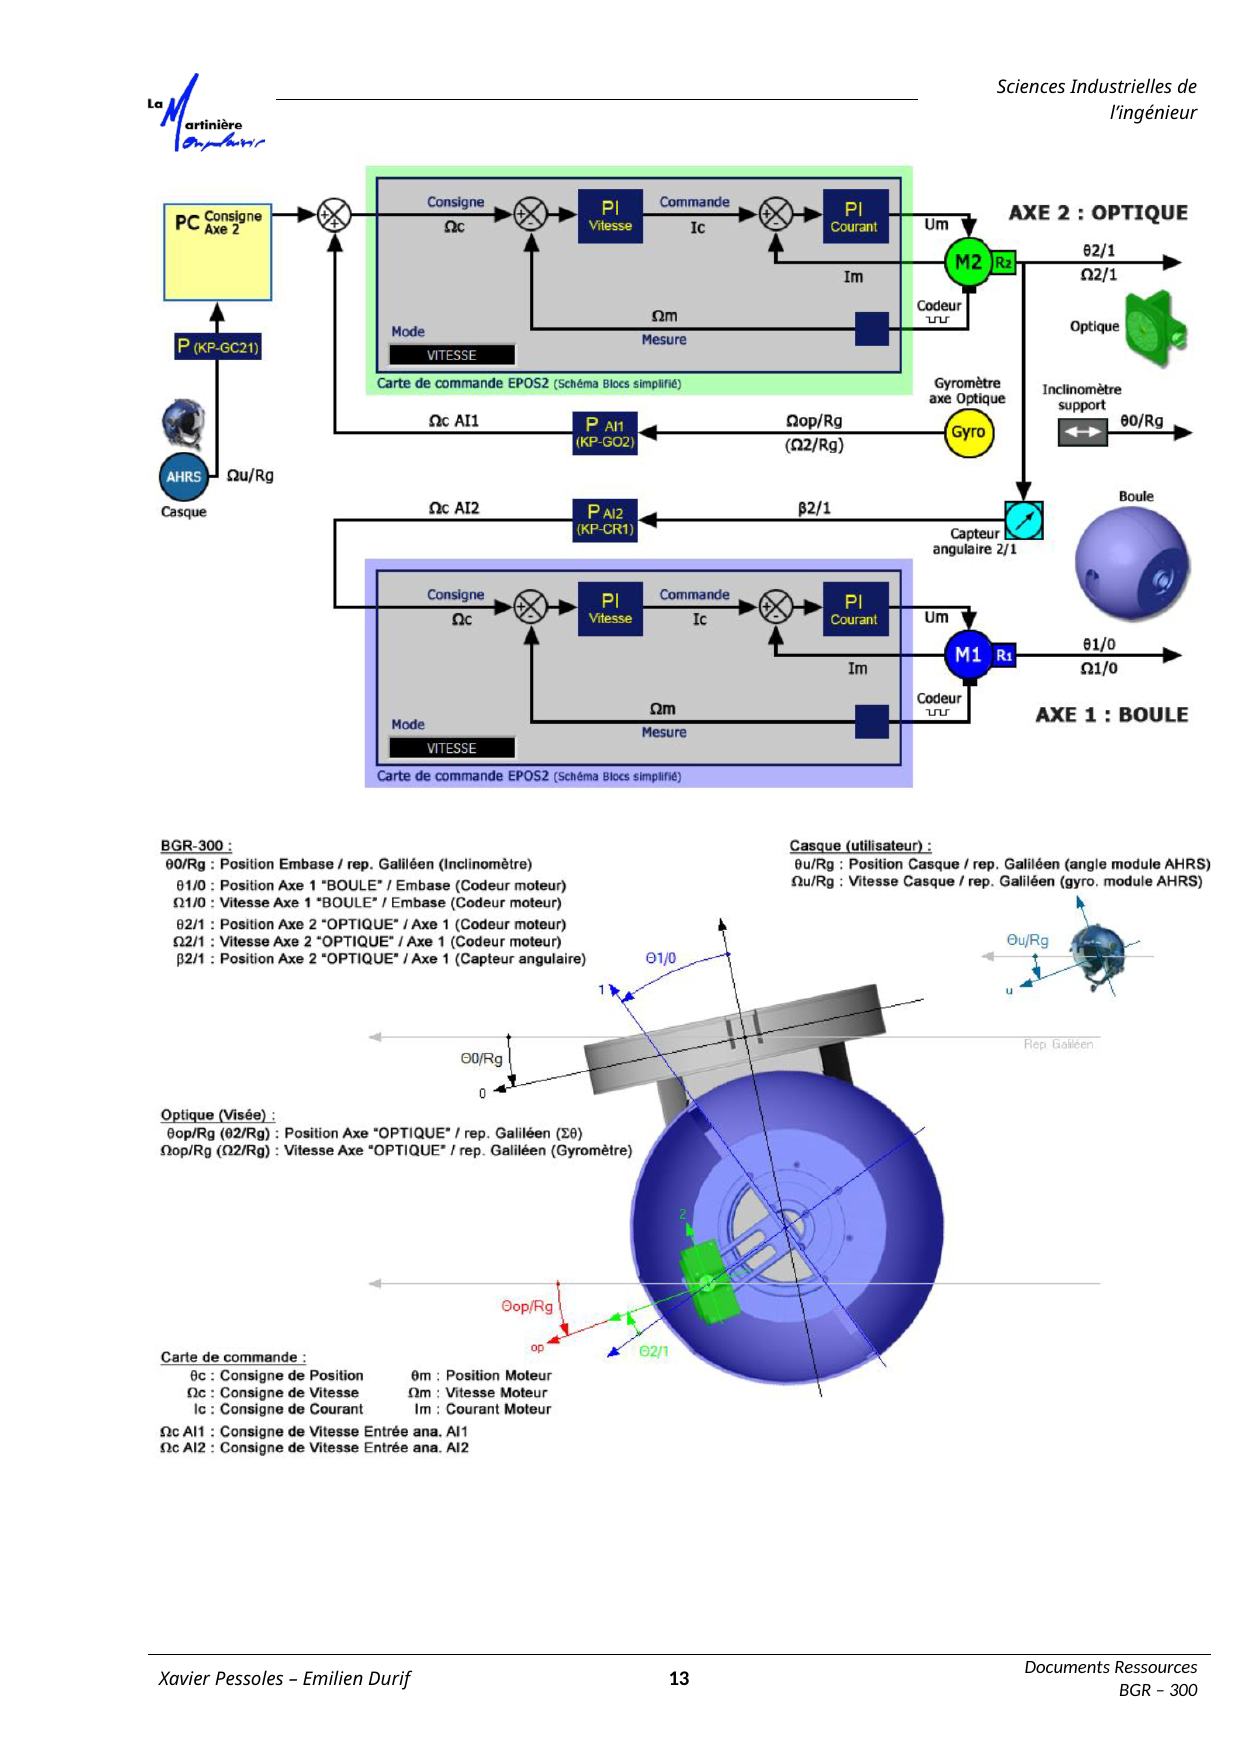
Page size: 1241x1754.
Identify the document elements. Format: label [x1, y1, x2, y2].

picture [147, 73, 266, 151]
